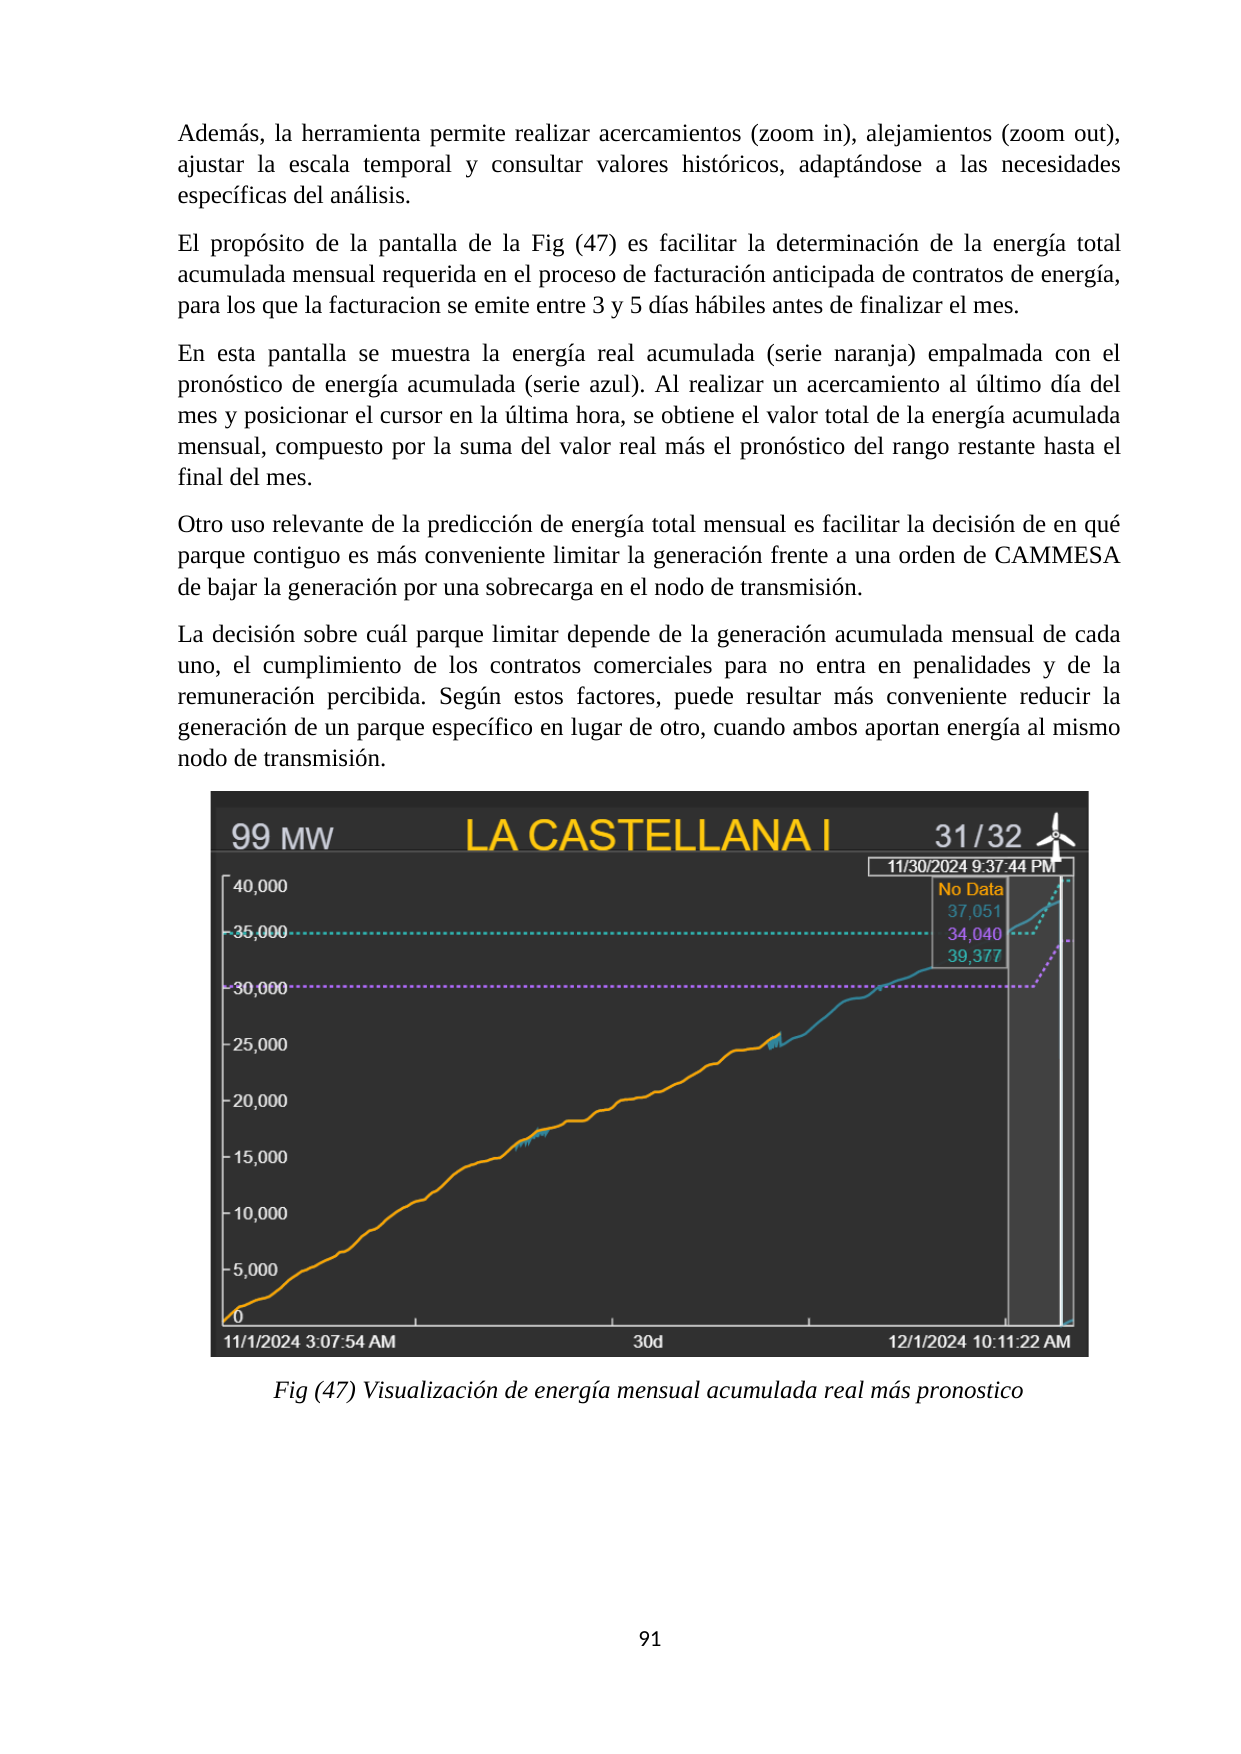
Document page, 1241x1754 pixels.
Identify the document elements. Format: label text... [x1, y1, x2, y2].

text Otro uso relevante de la predicción de energía total mensual es facilitar la decisión de en qué parque contiguo es más conveniente limitar la generación frente a una orden de CAMMESA de bajar la generación por una sobrecarga en el nodo de transmisión. [177, 509, 1122, 600]
text Fig (47) Visualización de energía mensual acumulada real más pronostico [177, 1375, 1122, 1404]
text El propósito de la pantalla de la Fig (47) es facilitar la determinación de la energía total acumulada mensual requerida en el proceso de facturación anticipada de contratos de energía, para los que la facturacion se emite entre 3 y 5 días hábiles antes de finalizar el mes. [177, 228, 1122, 319]
picture [210, 791, 1089, 1357]
text Además, la herramienta permite realizar acercamientos (zoom in), alejamientos (zoom out), ajustar la escala temporal y consultar valores históricos, adaptándose a las necesidades específicas del análisis. [177, 118, 1122, 209]
text En esta pantalla se muestra la energía real acumulada (serie naranja) empalmada con el pronóstico de energía acumulada (serie azul). Al realizar un acercamiento al último día del mes y posicionar el cursor en la última hora, se obtiene el valor total de la energía acumulada mensual, compuesto por la suma del valor real más el pronóstico del rango restante hasta el final del mes. [177, 338, 1122, 491]
text La decisión sobre cuál parque limitar depende de la generación acumulada mensual de cada uno, el cumplimiento de los contratos comerciales para no entra en penalidades y de la remuneración percibida. Según estos factores, puede resultar más conveniente reducir la generación de un parque específico en lugar de otro, cuando ambos aportan energía al mismo nodo de transmisión. [177, 619, 1122, 772]
